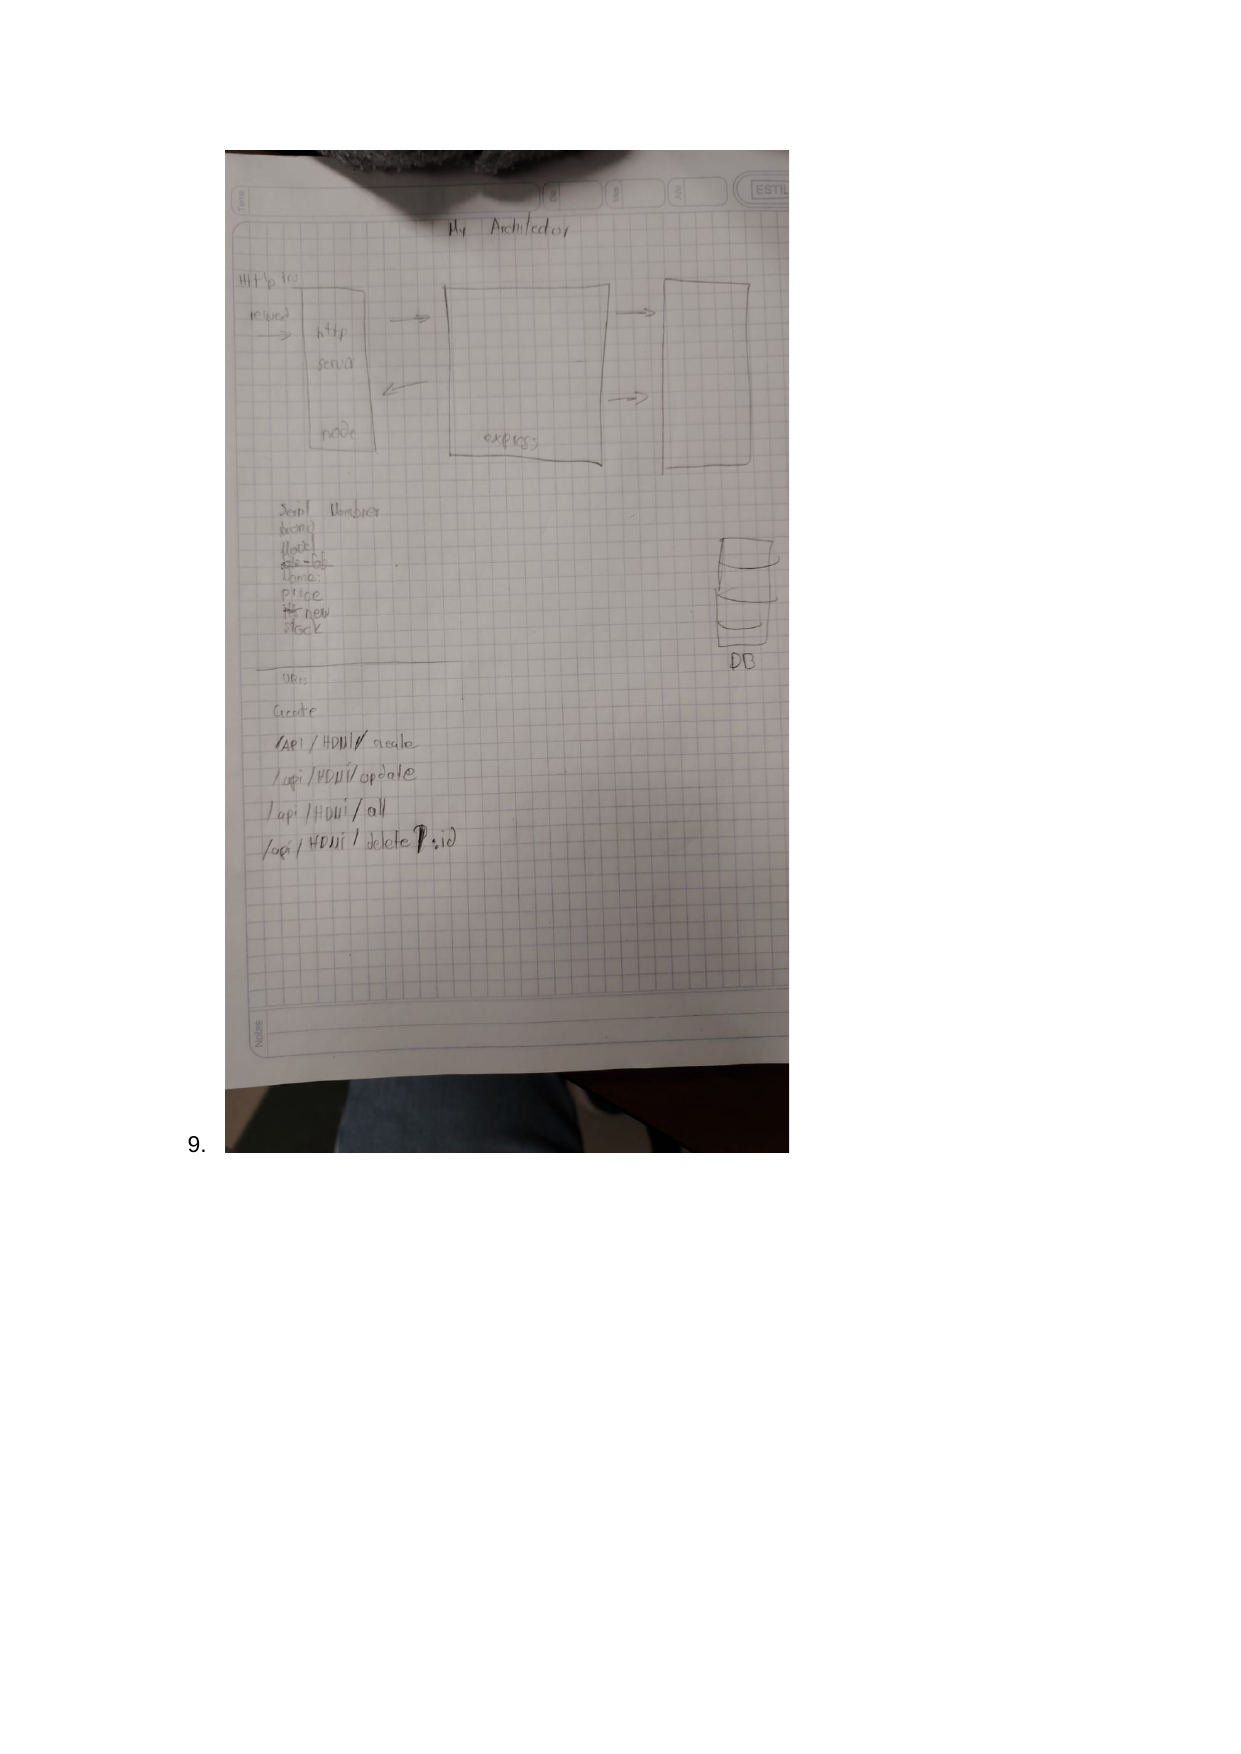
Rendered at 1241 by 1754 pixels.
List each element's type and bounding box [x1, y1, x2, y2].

picture [225, 150, 790, 1153]
